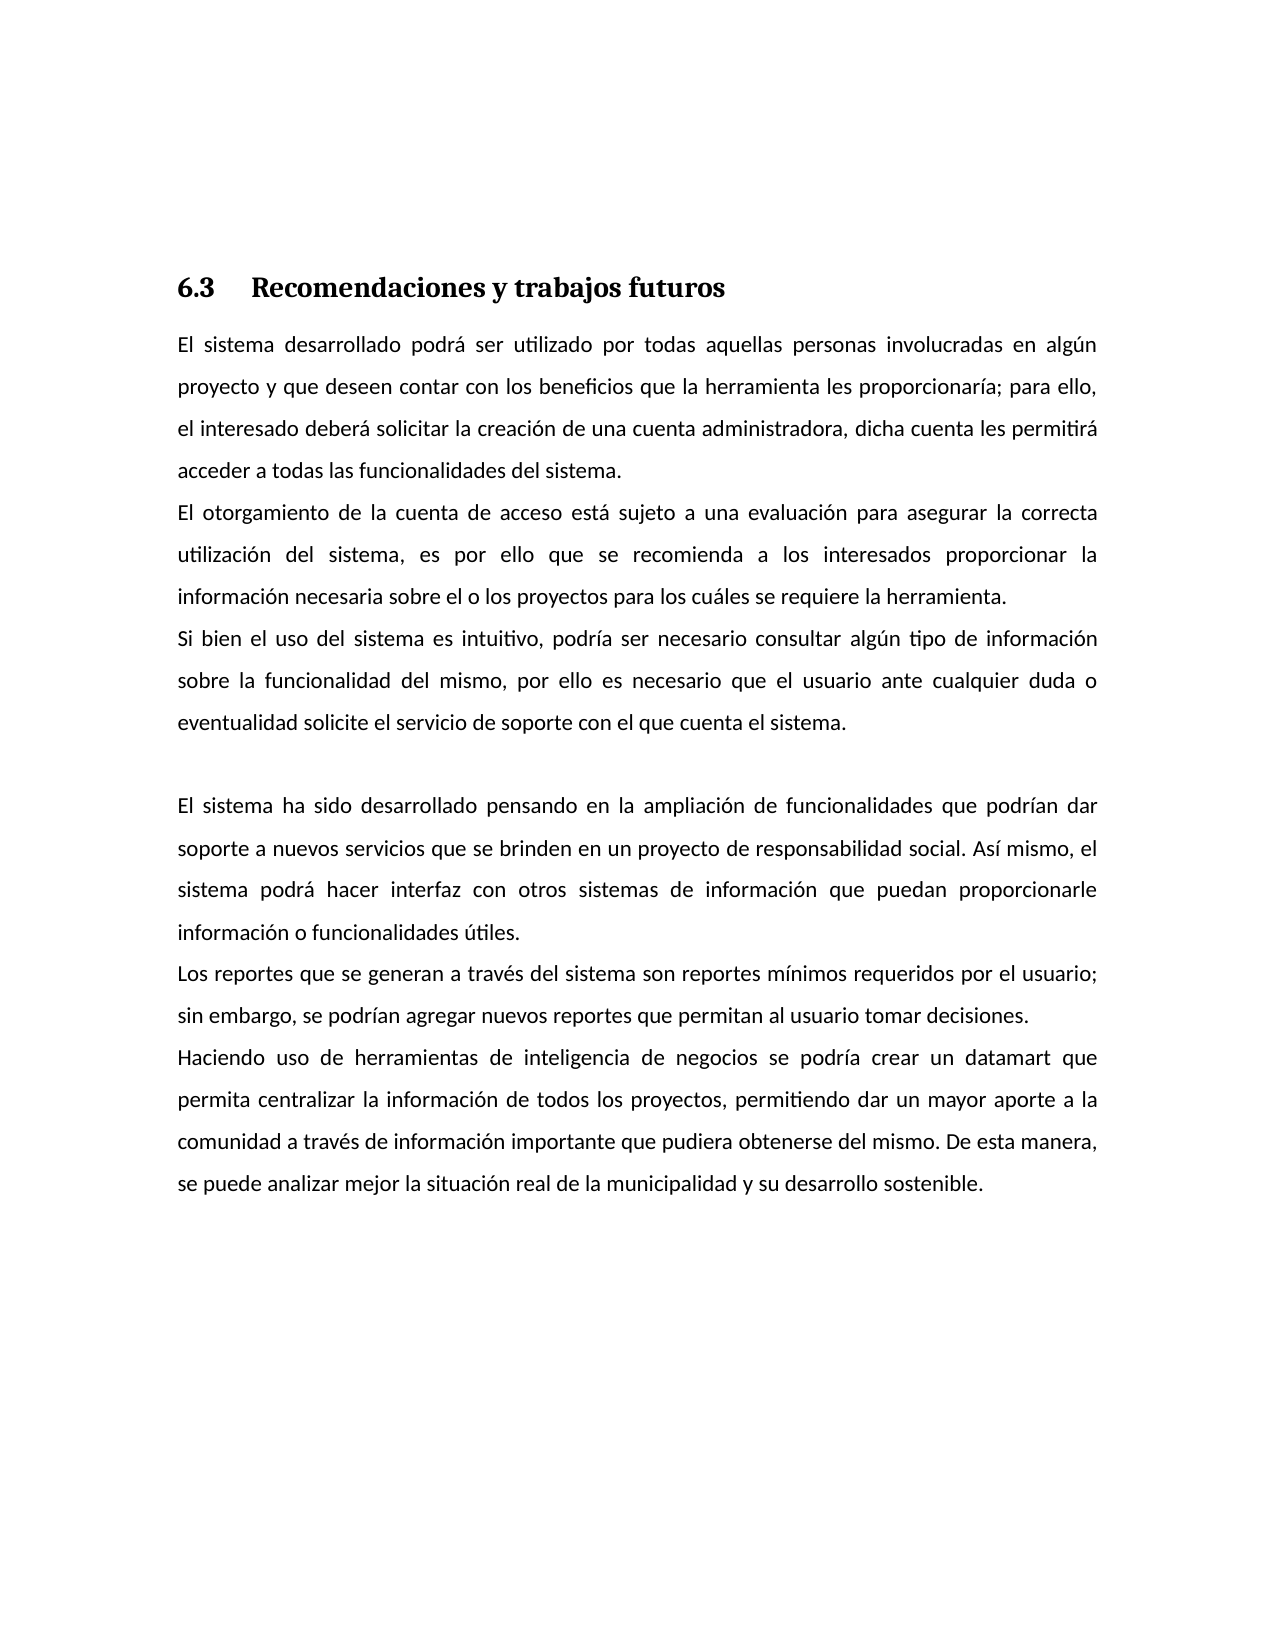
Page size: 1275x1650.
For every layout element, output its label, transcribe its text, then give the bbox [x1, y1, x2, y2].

subtitle 6.3 Recomendaciones y trabajos futuros [177, 271, 1098, 305]
text El otorgamiento de la cuenta de acceso está sujeto a una evaluación para asegurar la correcta utilización del sistema, es por ello que se recomienda a los interesados proporcionar la información necesaria sobre el o los proyectos para los cuáles se requiere la herramienta. [177, 498, 1098, 610]
text Si bien el uso del sistema es intuitivo, podría ser necesario consultar algún tipo de información sobre la funcionalidad del mismo, por ello es necesario que el usuario ante cualquier duda o eventualidad solicite el servicio de soporte con el que cuenta el sistema. [177, 624, 1098, 736]
text El sistema desarrollado podrá ser utilizado por todas aquellas personas involucradas en algún proyecto y que deseen contar con los beneficios que la herramienta les proporcionaría; para ello, el interesado deberá solicitar la creación de una cuenta administradora, dicha cuenta les permitirá acceder a todas las funcionalidades del sistema. [177, 330, 1098, 484]
text Los reportes que se generan a través del sistema son reportes mínimos requeridos por el usuario; sin embargo, se podrían agregar nuevos reportes que permitan al usuario tomar decisiones. [177, 959, 1098, 1029]
text Haciendo uso de herramientas de inteligencia de negocios se podría crear un datamart que permita centralizar la información de todos los proyectos, permitiendo dar un mayor aporte a la comunidad a través de información importante que pudiera obtenerse del mismo. De esta manera, se puede analizar mejor la situación real de la municipalidad y su desarrollo sostenible. [177, 1043, 1098, 1197]
text El sistema ha sido desarrollado pensando en la ampliación de funcionalidades que podrían dar soporte a nuevos servicios que se brinden en un proyecto de responsabilidad social. Así mismo, el sistema podrá hacer interfaz con otros sistemas de información que puedan proporcionarle información o funcionalidades útiles. [177, 792, 1098, 946]
